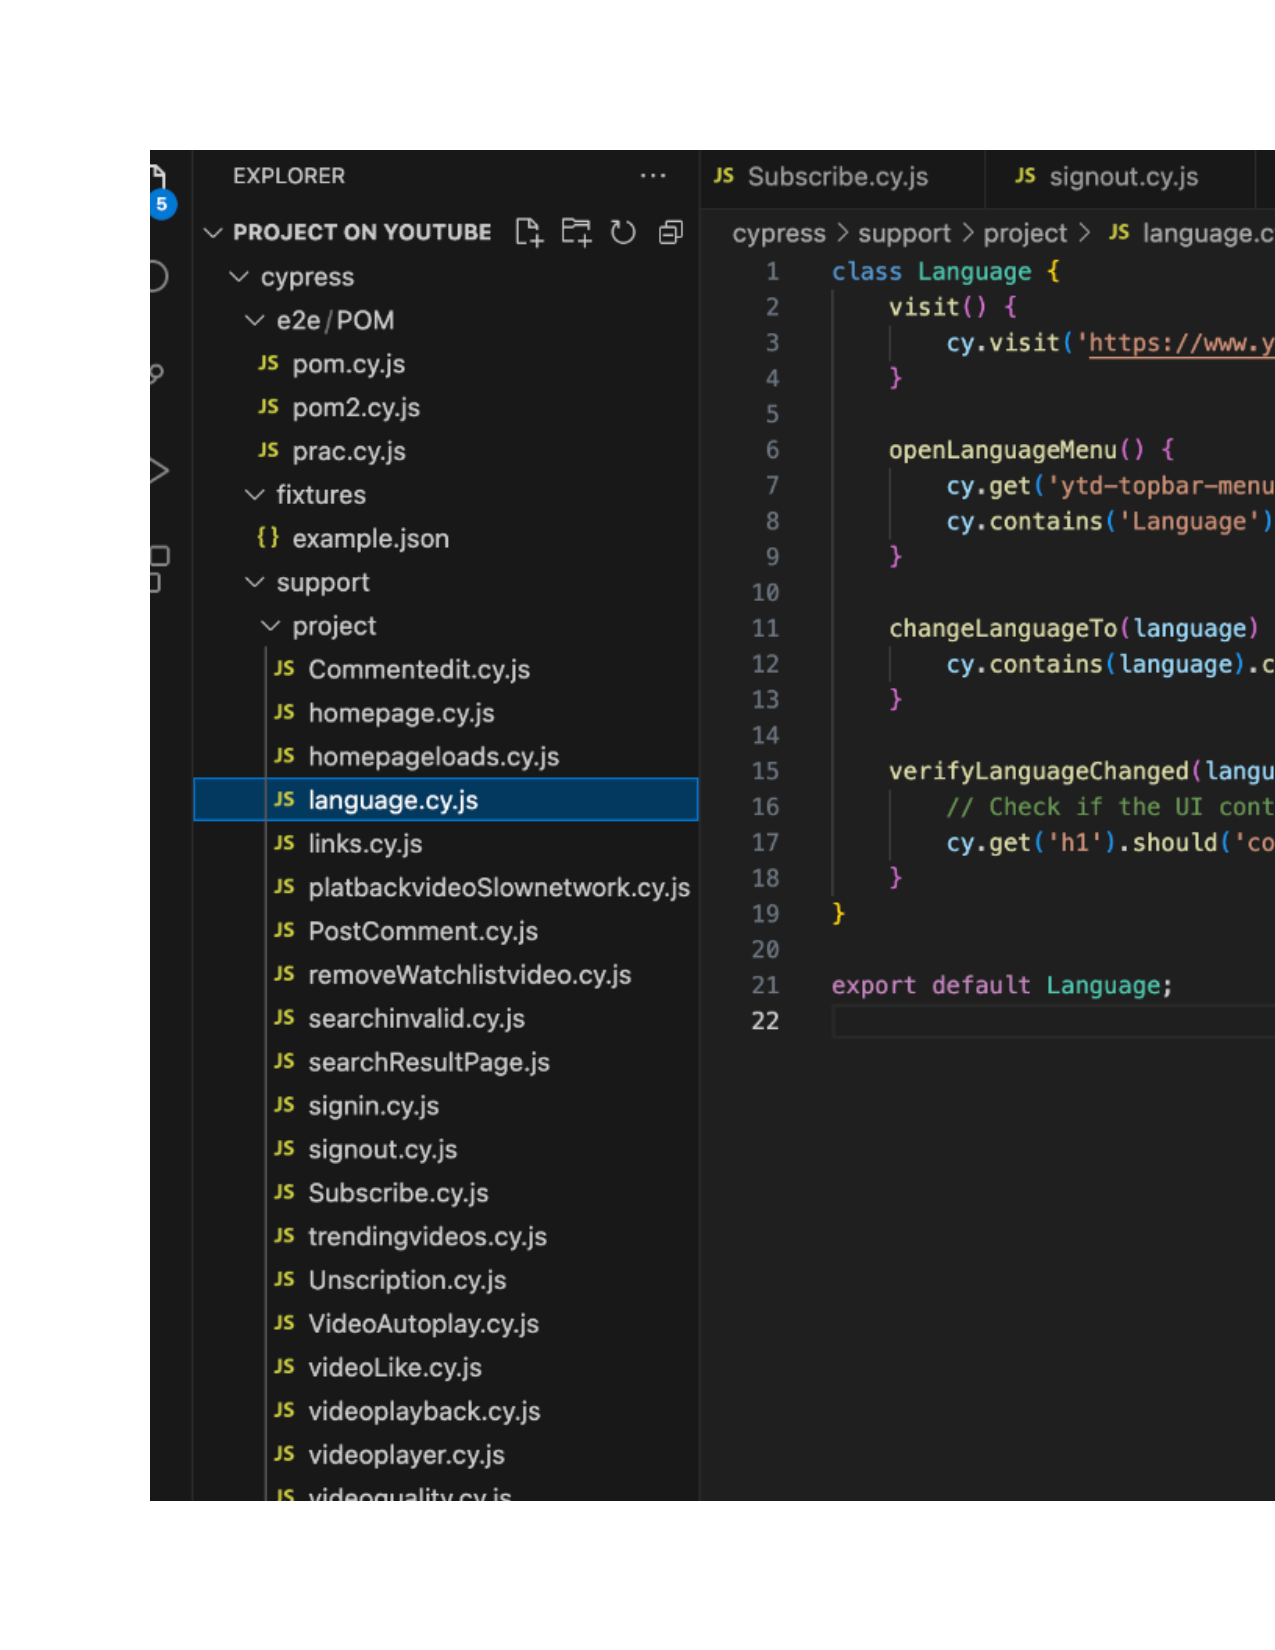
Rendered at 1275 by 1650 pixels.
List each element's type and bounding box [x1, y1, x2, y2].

picture [150, 150, 1275, 1501]
